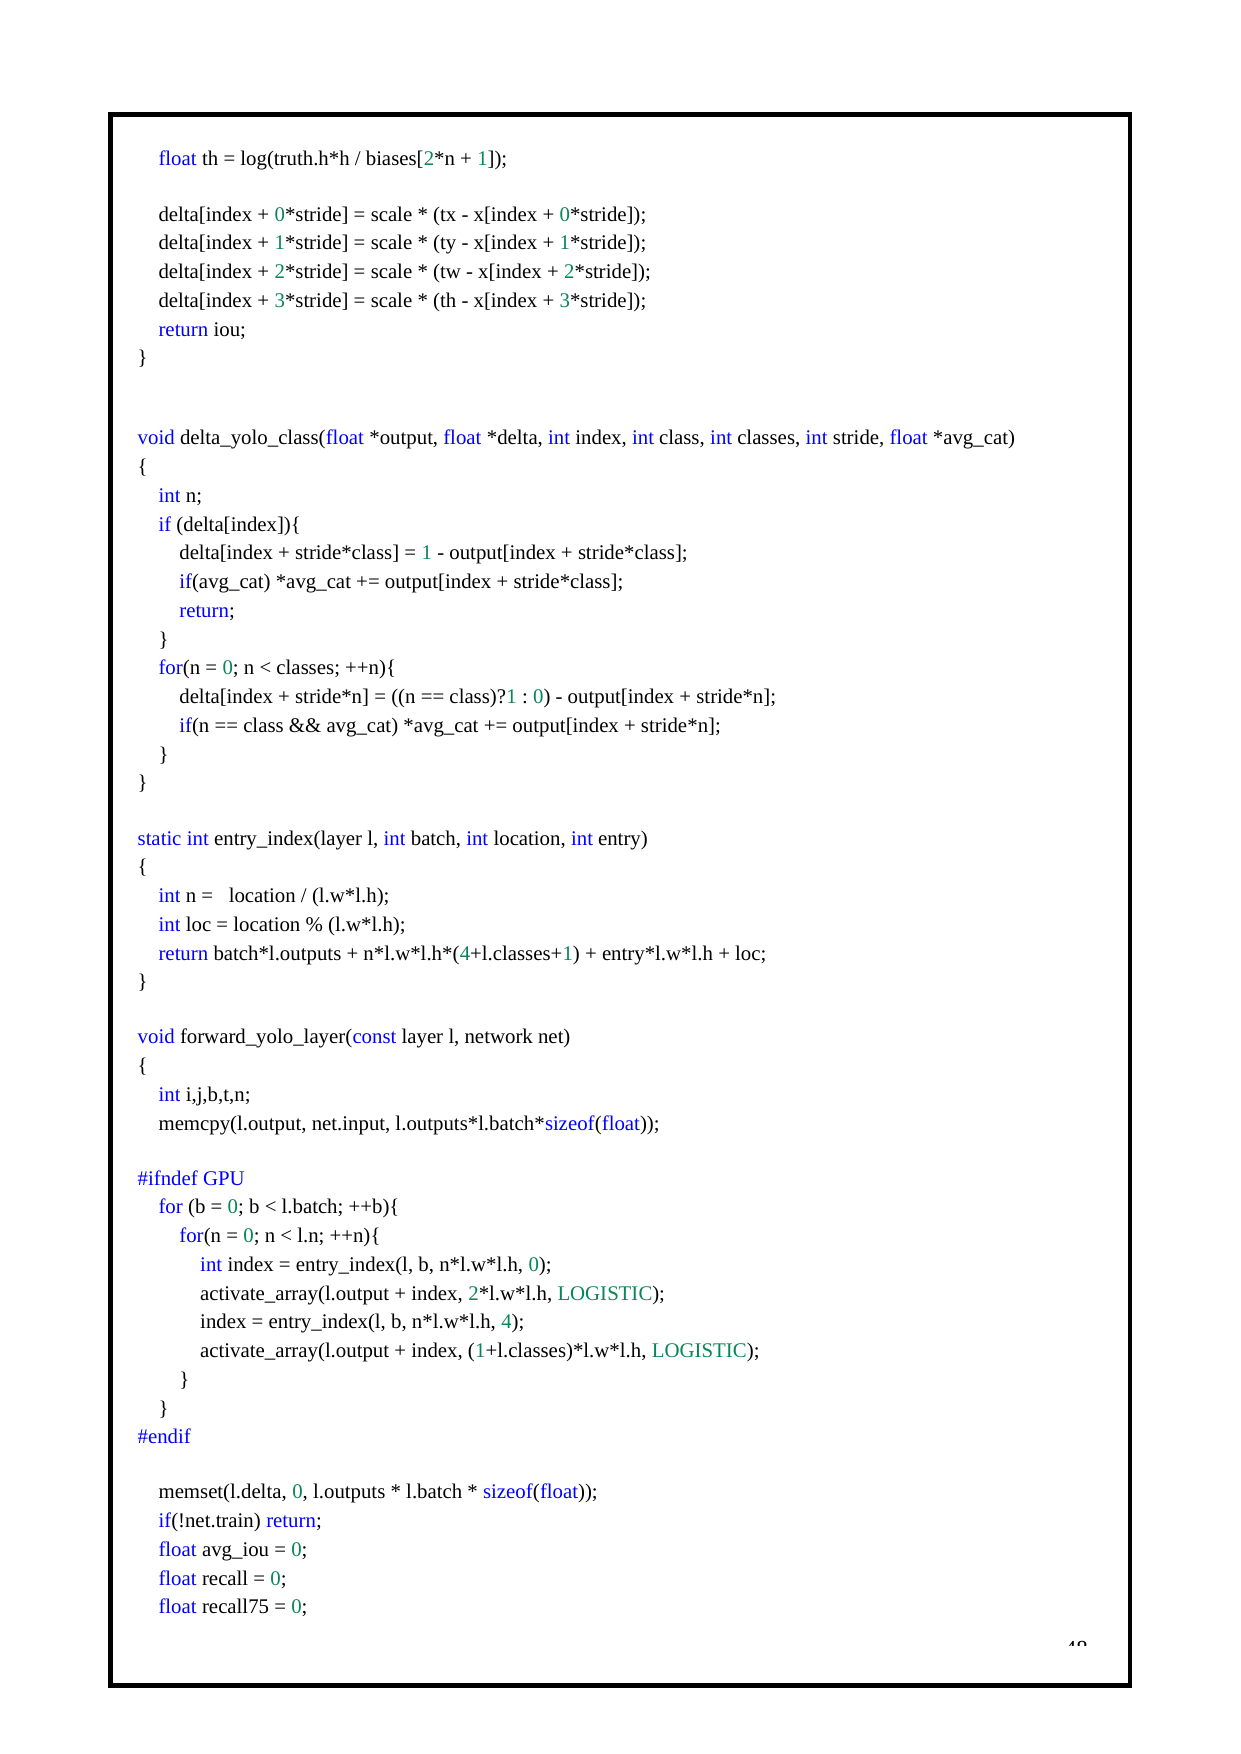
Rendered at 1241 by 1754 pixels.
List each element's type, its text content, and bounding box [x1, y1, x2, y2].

text static int entry_index(layer l, int batch, int location, int entry) [137, 821, 1103, 849]
text index = entry_index(l, b, n*l.w*l.h, 4); [137, 1305, 1103, 1333]
text #endif [137, 1420, 1103, 1448]
text void forward_yolo_layer(const layer l, network net) [137, 1019, 1103, 1048]
text for(n = 0; n < l.n; ++n){ [137, 1218, 1103, 1247]
text delta[index + stride*n] = ((n == class)?1 : 0) - output[index + stride*n]; [137, 679, 1103, 708]
text delta[index + 0*stride] = scale * (tx - x[index + 0*stride]); [137, 197, 1103, 226]
text int i,j,b,t,n; [137, 1077, 1103, 1106]
text int loc = location % (l.w*l.h); [137, 907, 1103, 936]
text return iou; [137, 312, 1103, 341]
text if(n == class && avg_cat) *avg_cat += output[index + stride*n]; [137, 708, 1103, 737]
text int n = location / (l.w*l.h); [137, 878, 1103, 907]
text for (b = 0; b < l.batch; ++b){ [137, 1190, 1103, 1218]
text { [137, 849, 1103, 878]
text } [137, 766, 1103, 794]
text return batch*l.outputs + n*l.w*l.h*(4+l.classes+1) + entry*l.w*l.h + loc; [137, 936, 1103, 964]
text int index = entry_index(l, b, n*l.w*l.h, 0); [137, 1247, 1103, 1276]
text { [137, 449, 1103, 478]
text delta[index + 2*stride] = scale * (tw - x[index + 2*stride]); [137, 254, 1103, 283]
text } [137, 1391, 1103, 1420]
text } [137, 737, 1103, 766]
text } [137, 964, 1103, 993]
text for(n = 0; n < classes; ++n){ [137, 651, 1103, 679]
text } [137, 622, 1103, 651]
text return; [137, 593, 1103, 622]
text if (delta[index]){ [137, 507, 1103, 536]
text delta[index + stride*class] = 1 - output[index + stride*class]; [137, 536, 1103, 564]
text activate_array(l.output + index, (1+l.classes)*l.w*l.h, LOGISTIC); [137, 1333, 1103, 1362]
text { [137, 1048, 1103, 1077]
text float recall = 0; [137, 1561, 1103, 1590]
text float avg_iou = 0; [137, 1532, 1103, 1561]
text activate_array(l.output + index, 2*l.w*l.h, LOGISTIC); [137, 1276, 1103, 1305]
text } [137, 1362, 1103, 1391]
text void delta_yolo_class(float *output, float *delta, int index, int class, int classes, int stride, float *avg_cat) [137, 421, 1103, 449]
text float th = log(truth.h*h / biases[2*n + 1]); [137, 142, 1103, 170]
text float recall75 = 0; [137, 1590, 1103, 1618]
text if(!net.train) return; [137, 1503, 1103, 1532]
text delta[index + 1*stride] = scale * (ty - x[index + 1*stride]); [137, 226, 1103, 254]
text delta[index + 3*stride] = scale * (th - x[index + 3*stride]); [137, 283, 1103, 312]
text int n; [137, 478, 1103, 507]
text memset(l.delta, 0, l.outputs * l.batch * sizeof(float)); [137, 1475, 1103, 1503]
text if(avg_cat) *avg_cat += output[index + stride*class]; [137, 564, 1103, 593]
text } [137, 341, 1103, 369]
text memcpy(l.output, net.input, l.outputs*l.batch*sizeof(float)); [137, 1106, 1103, 1134]
text #ifndef GPU [137, 1161, 1103, 1190]
